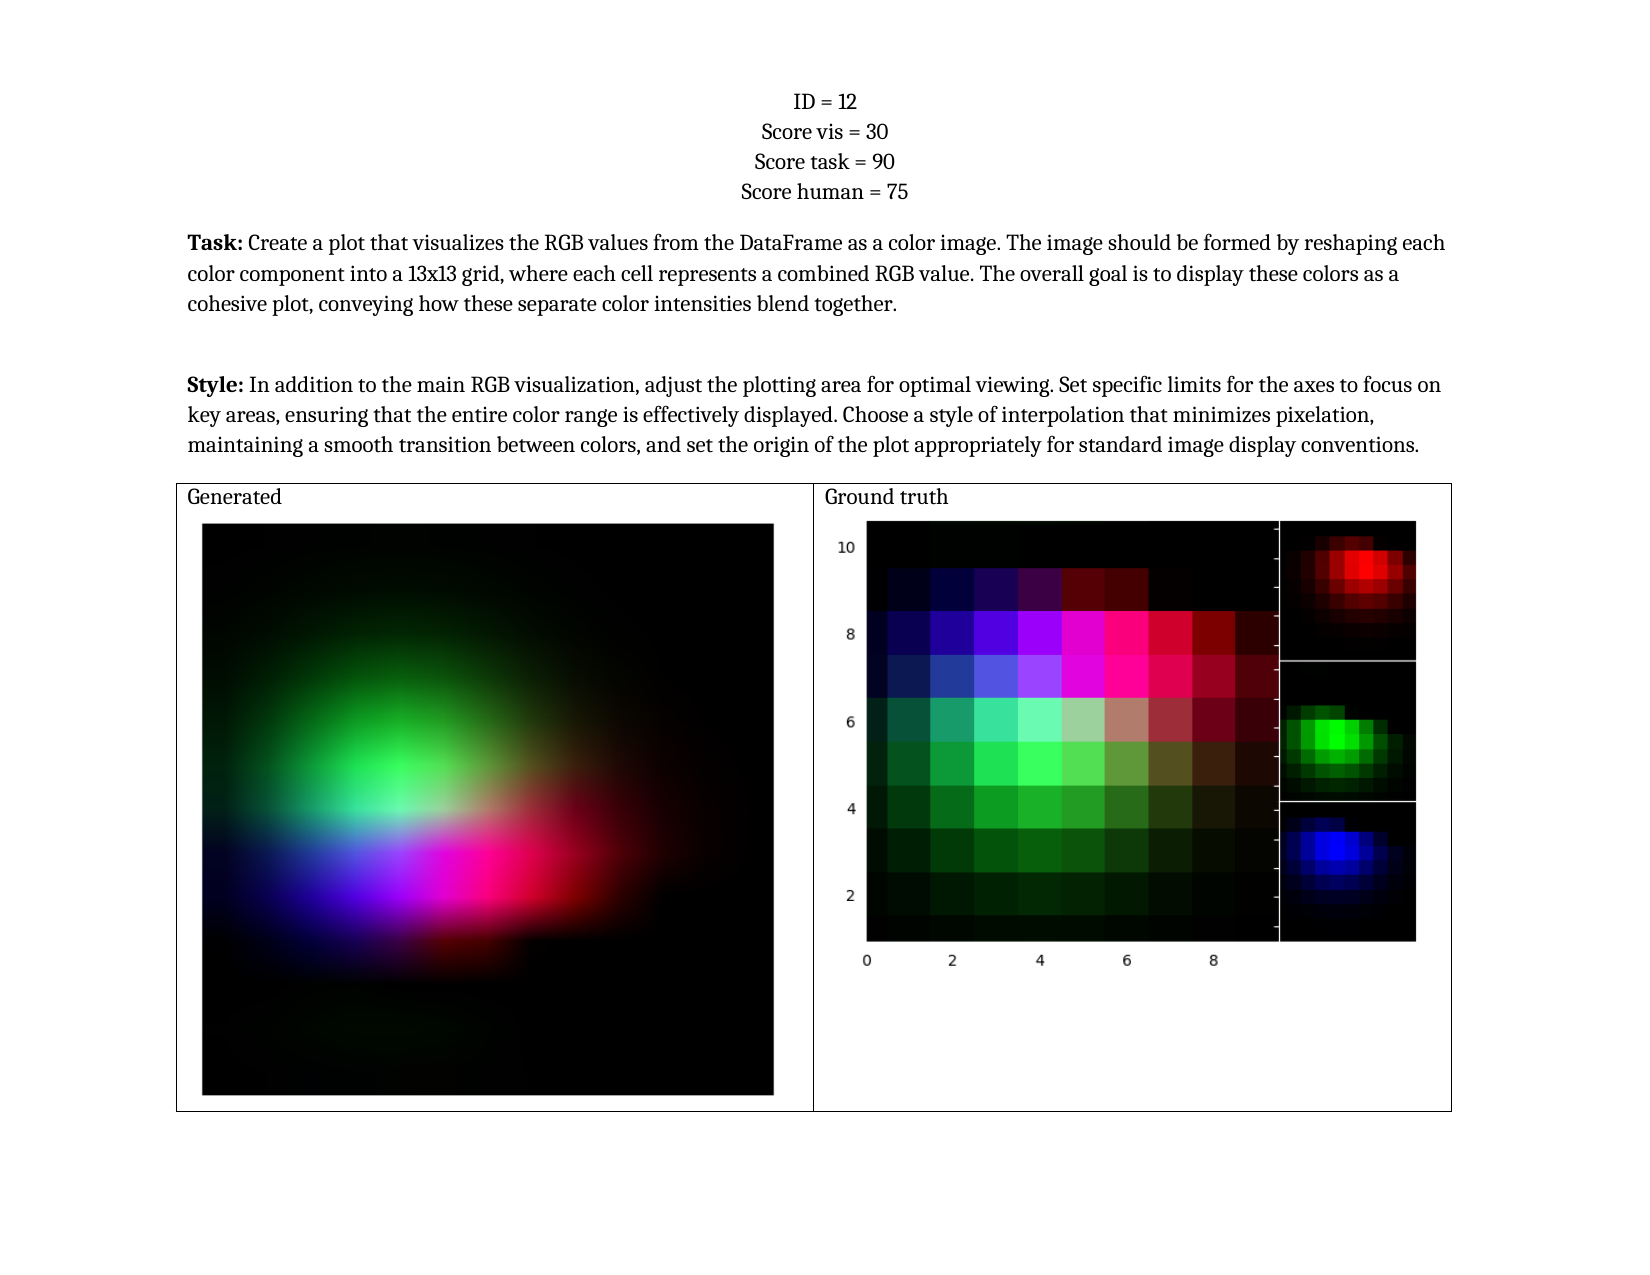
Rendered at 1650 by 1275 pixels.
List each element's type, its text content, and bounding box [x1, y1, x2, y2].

table_header Generated [177, 484, 813, 1111]
text ID = 12 Score vis = 30 Score task = 90 Score human = 75 [187, 88, 1462, 206]
text Task: Create a plot that visualizes the RGB values from the DataFrame as a color image. The image should be formed by reshaping each color component into a 13x13 grid, where each cell represents a combined RGB value. The overall goal is to display these colors as a cohesive plot, conveying how these separate color intensities blend together. [187, 230, 1462, 347]
picture [187, 510, 788, 1111]
table_header Ground truth [814, 484, 1451, 1111]
picture [825, 510, 1425, 979]
text Style: In addition to the main RGB visualization, adjust the plotting area for optimal viewing. Set specific limits for the axes to focus on key areas, ensuring that the entire color range is effectively displayed. Choose a style of interpolation that minimizes pixelation, maintaining a smooth transition between colors, and set the origin of the plot appropriately for standard image display conventions. [187, 372, 1462, 459]
